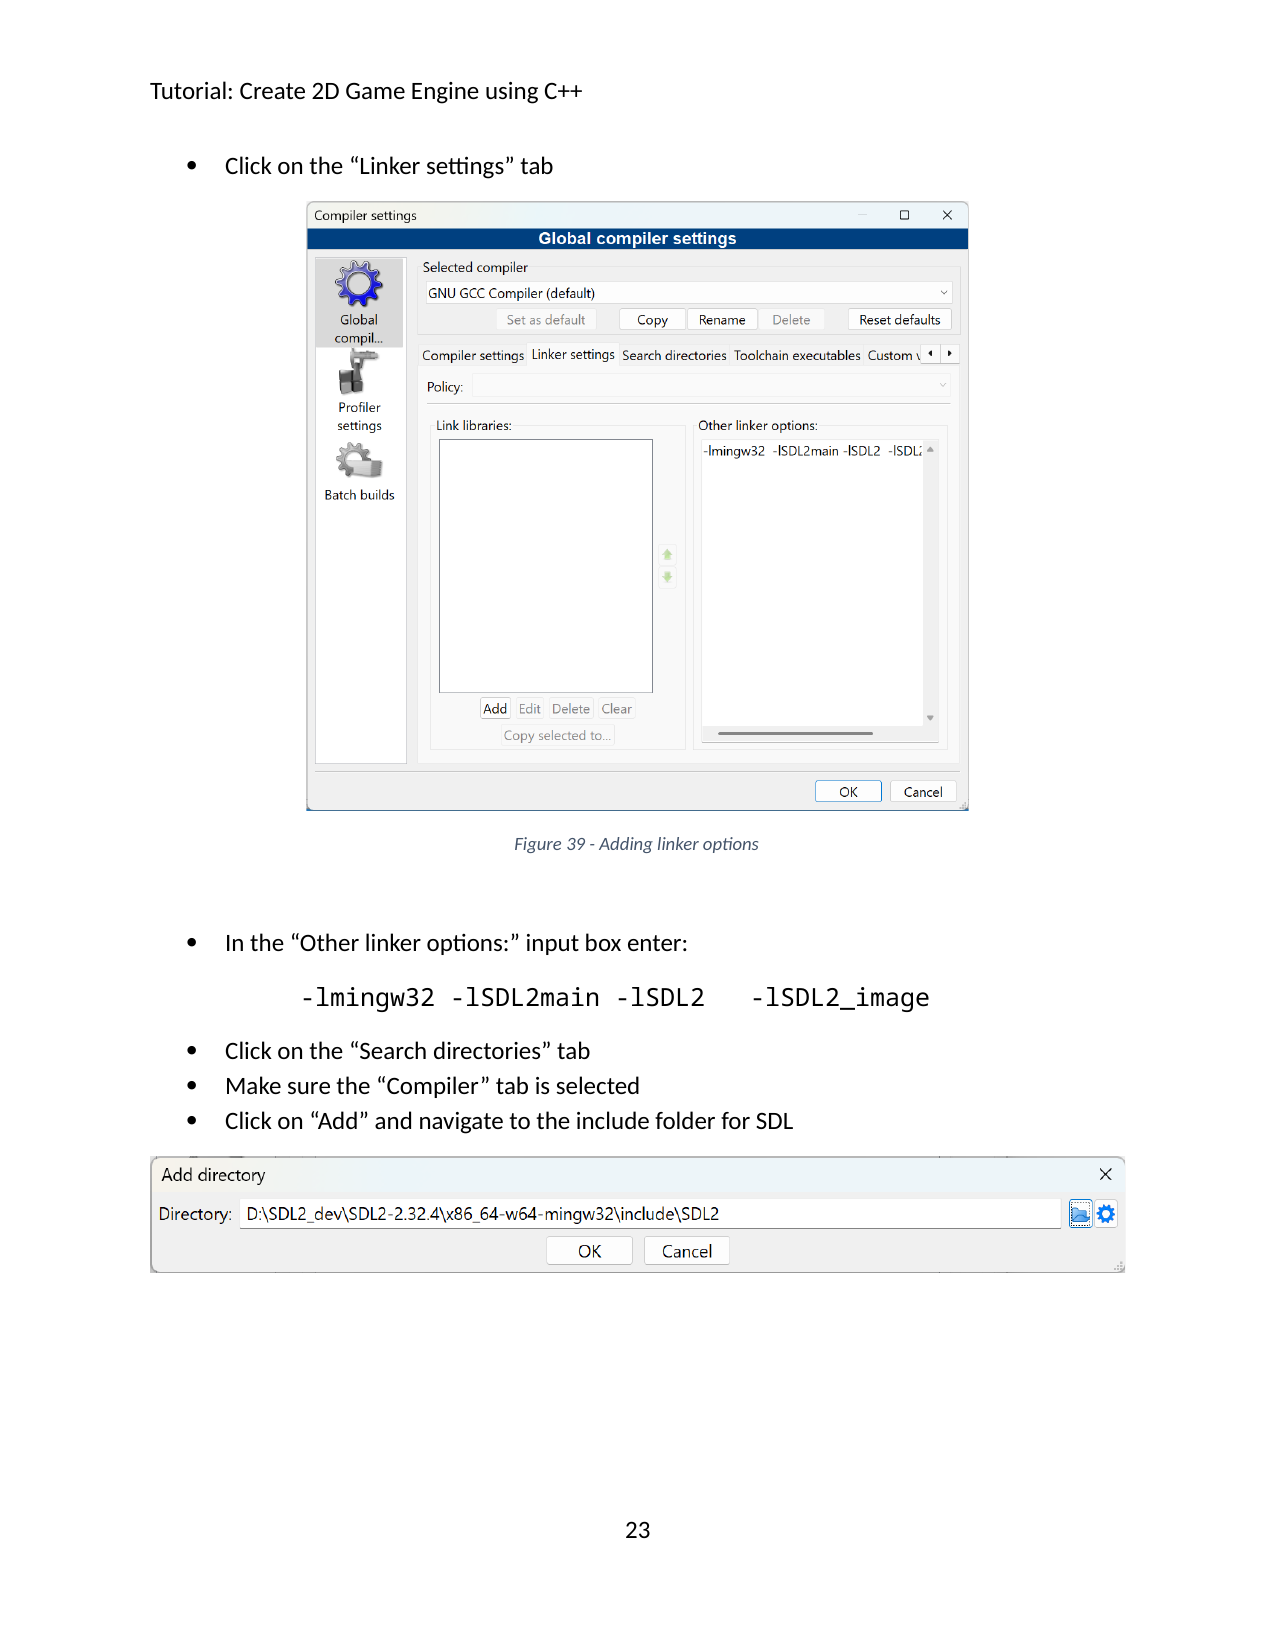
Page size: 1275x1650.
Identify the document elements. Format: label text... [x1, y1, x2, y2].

list Click on the “Linker settings” tab [187, 150, 1125, 181]
picture [306, 201, 969, 811]
list Make sure the “Compiler” tab is selected [187, 1070, 1125, 1101]
text -lmingw32 -lSDL2main -lSDL2 -lSDL2_image [225, 979, 1125, 1013]
picture [150, 1156, 1125, 1273]
list Click on the “Search directories” tab [187, 1035, 1125, 1066]
list In the “Other linker options:” input box enter: [187, 928, 1125, 958]
text Figure 39 - Adding linker options [150, 832, 1125, 855]
list Click on “Add” and navigate to the include folder for SDL [187, 1105, 1125, 1136]
